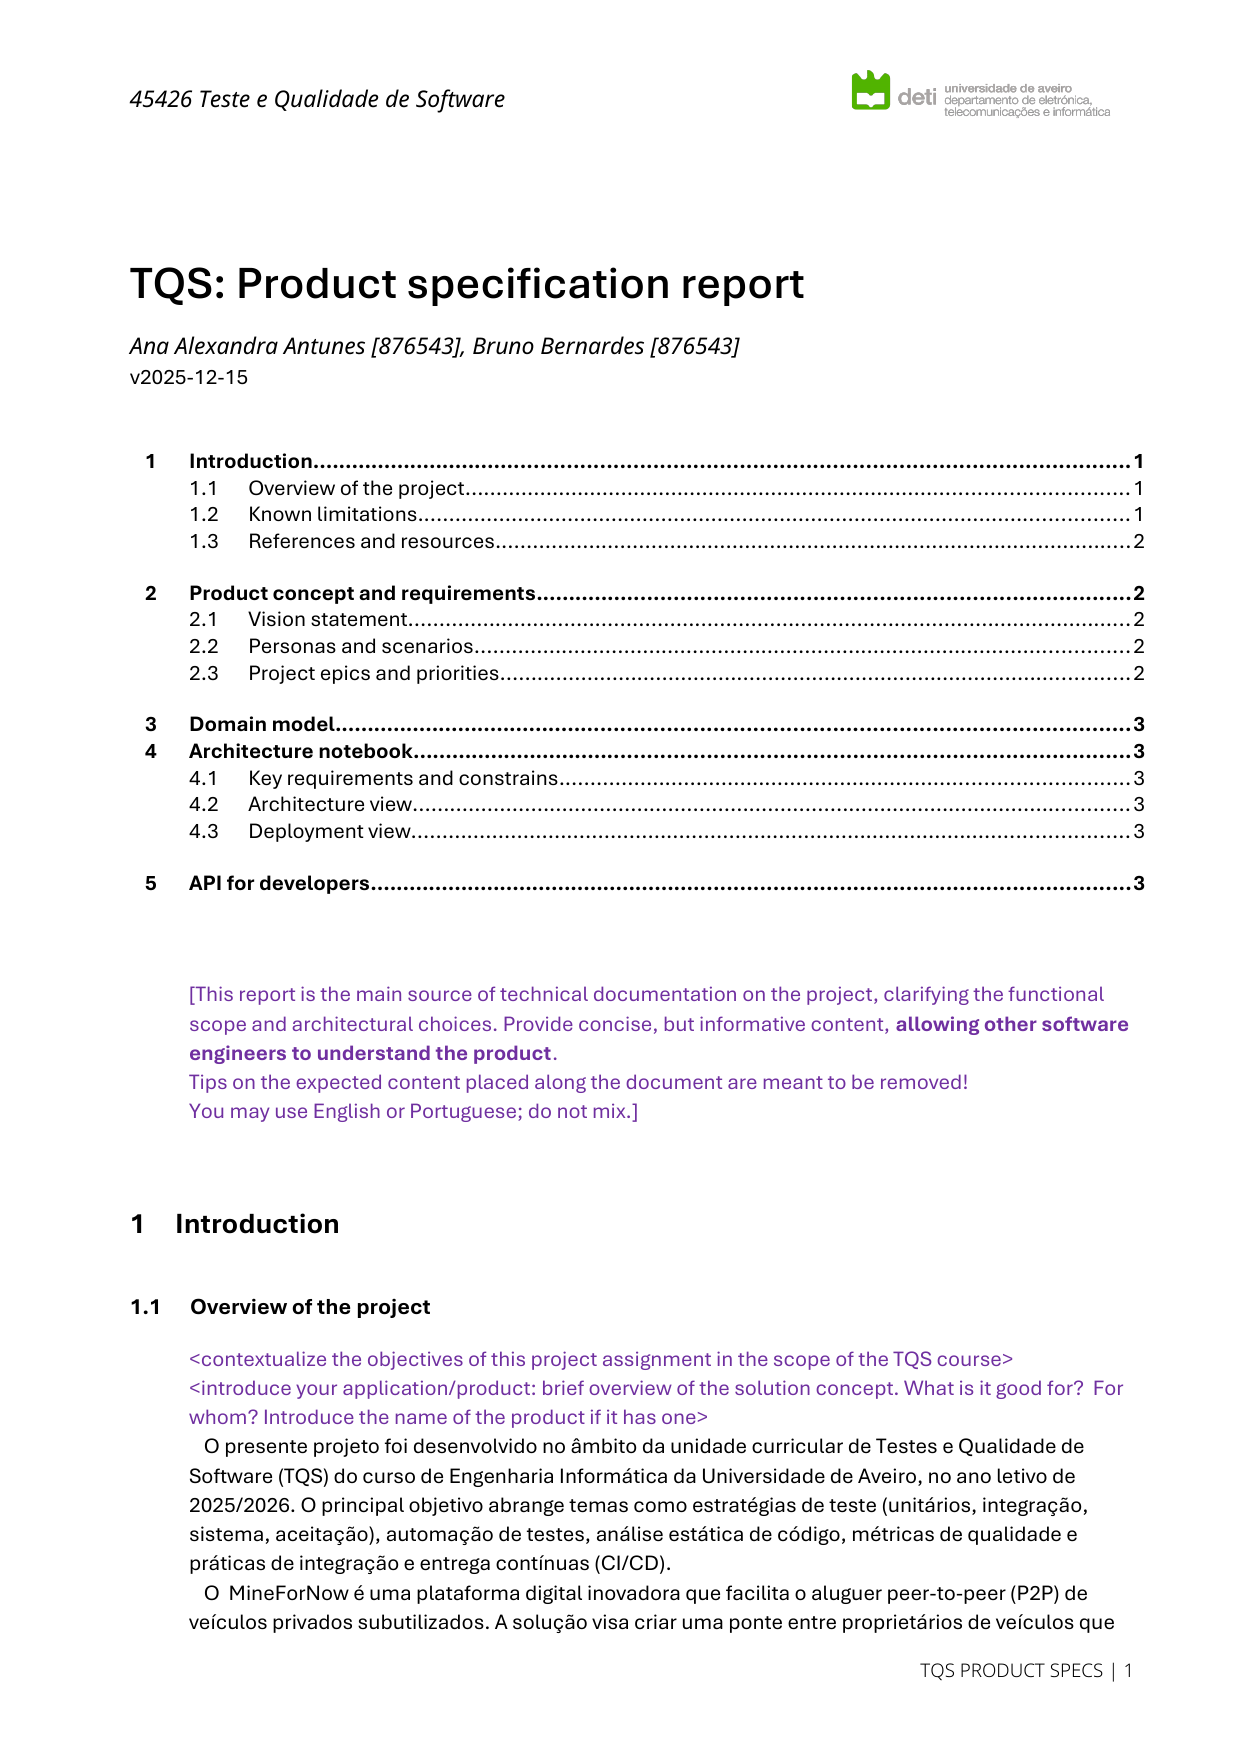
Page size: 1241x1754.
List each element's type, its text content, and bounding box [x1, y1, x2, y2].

text You may use English or Portuguese; do not mix.] [189, 1098, 1134, 1125]
text [This report is the main source of technical documentation on the project, clarifying the functional scope and architectural choices. Provide concise, but informative content, allowing other software engineers to understand the product. [189, 981, 1134, 1066]
text v2025-12-15 [130, 364, 1134, 391]
title TQS: Product specification report [174, 271, 1075, 305]
picture [851, 70, 1111, 119]
text Ana Alexandra Antunes [876543], Bruno Bernardes [876543] [130, 330, 1134, 361]
text O presente projeto foi desenvolvido no âmbito da unidade curricular de Testes e Qualidade de Software (TQS) do curso de Engenharia Informática da Universidade de Aveiro, no ano letivo de 2025/2026. O principal objetivo abrange temas como estratégias de teste (unitários, integração, sistema, aceitação), automação de testes, análise estática de código, métricas de qualidade e práticas de integração e entrega contínuas (CI/CD). [189, 1433, 1134, 1577]
text Tips on the expected content placed along the document are meant to be removed! [189, 1069, 1134, 1096]
text <contextualize the objectives of this project assignment in the scope of the TQS course> [189, 1345, 1134, 1372]
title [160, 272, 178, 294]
subtitle Overview of the project [130, 1290, 1075, 1320]
text <introduce your application/product: brief overview of the solution concept. What is it good for? For whom? Introduce the name of the product if it has one> [189, 1375, 1134, 1431]
subtitle Introduction [130, 1207, 1075, 1240]
